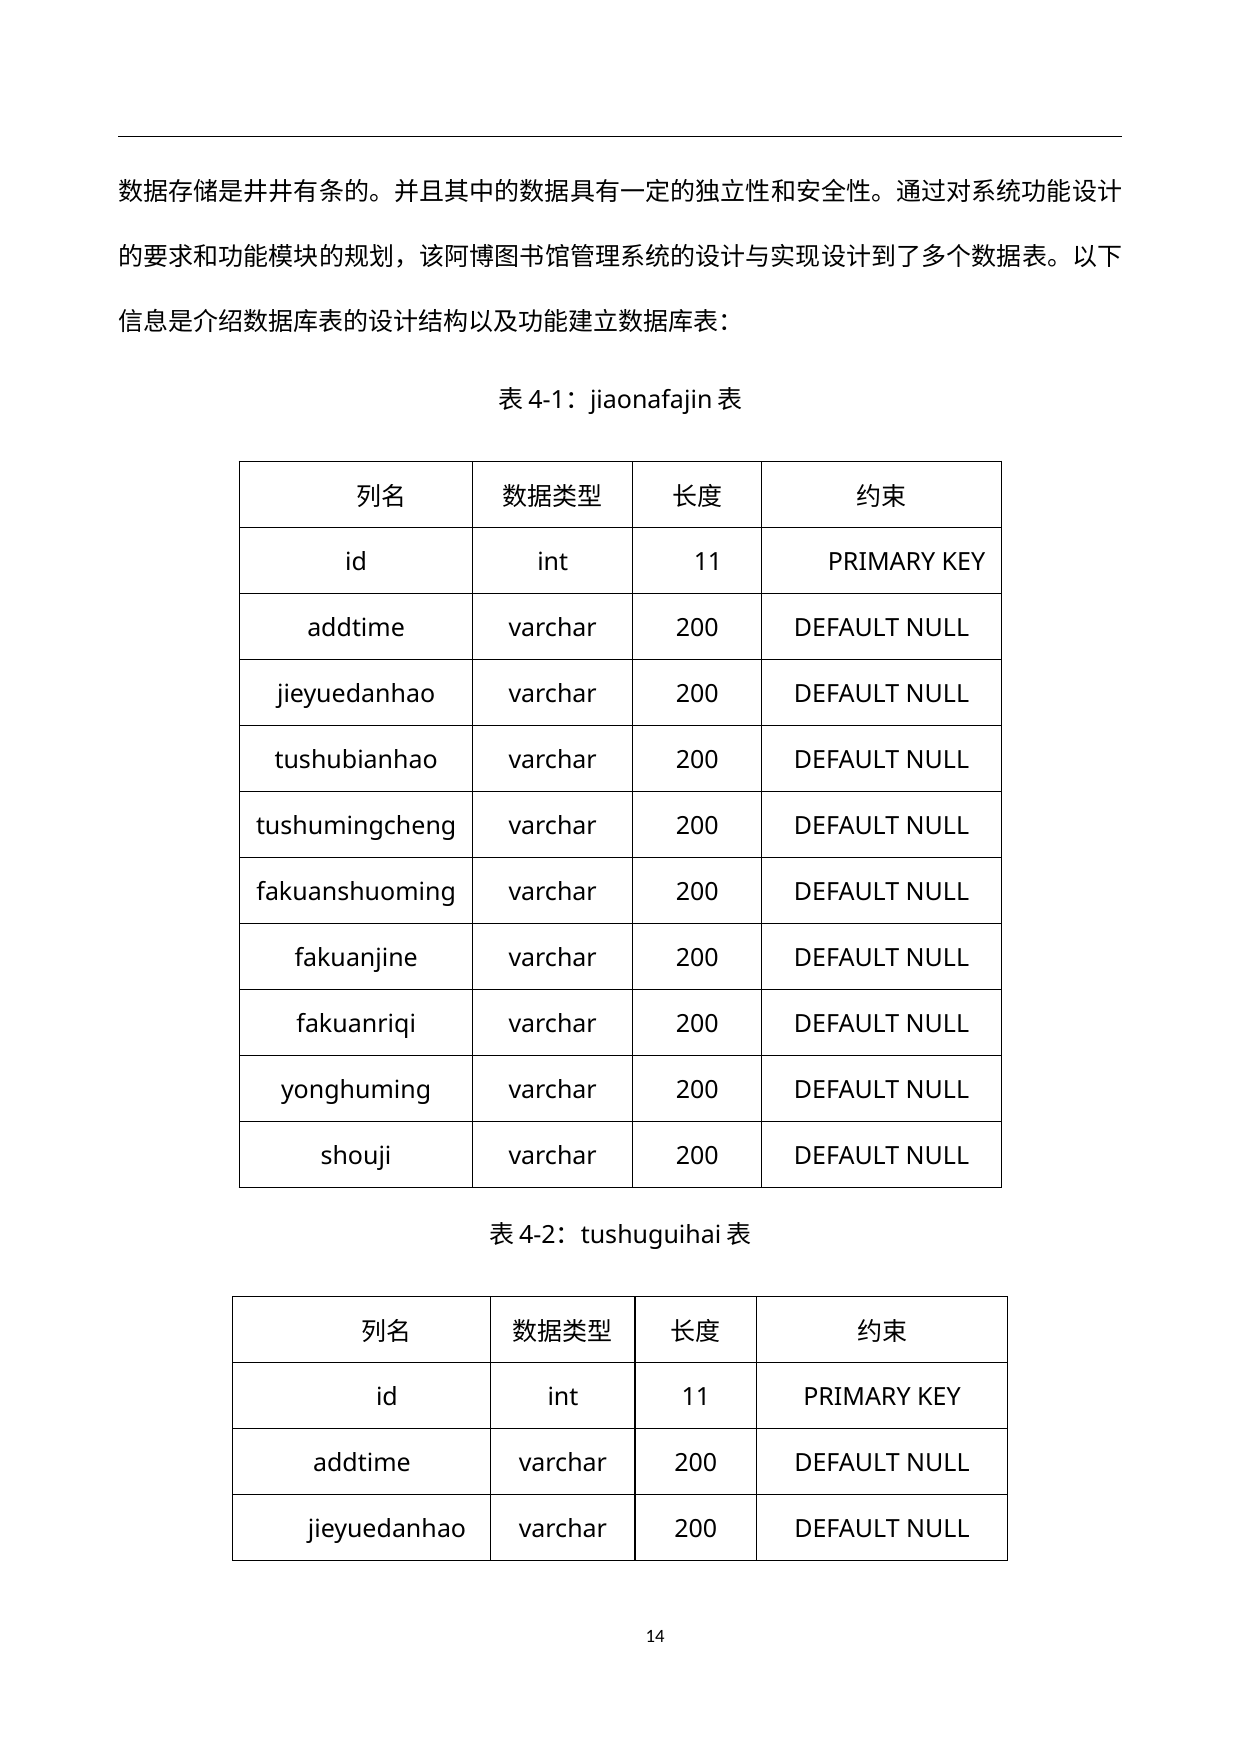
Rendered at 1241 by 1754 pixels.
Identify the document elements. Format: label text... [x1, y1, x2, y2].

table_cell jieyuedanhao [233, 1495, 490, 1560]
table_cell 200 [633, 594, 761, 659]
table_header 数据类型 [473, 462, 632, 527]
table_cell 200 [633, 792, 761, 857]
table_cell varchar [473, 1056, 632, 1121]
table_cell PRIMARY KEY [762, 528, 1001, 593]
table_cell 200 [633, 1056, 761, 1121]
table_cell addtime [233, 1429, 490, 1494]
table_cell DEFAULT NULL [762, 792, 1001, 857]
table_header 列名 [240, 462, 472, 527]
table_cell fakuanshuoming [240, 858, 472, 923]
table_cell varchar [473, 1122, 632, 1187]
table_cell 200 [636, 1429, 756, 1494]
table_cell varchar [473, 924, 632, 989]
table_cell DEFAULT NULL [757, 1429, 1007, 1494]
table_cell DEFAULT NULL [762, 990, 1001, 1055]
table_cell int [473, 528, 632, 593]
table_cell 200 [633, 990, 761, 1055]
table_cell DEFAULT NULL [762, 726, 1001, 791]
table_cell yonghuming [240, 1056, 472, 1121]
table_cell DEFAULT NULL [762, 1056, 1001, 1121]
table_cell varchar [491, 1495, 634, 1560]
table_cell 11 [633, 528, 761, 593]
table_cell varchar [491, 1429, 634, 1494]
table_cell 200 [633, 924, 761, 989]
table_cell DEFAULT NULL [762, 660, 1001, 725]
table_cell id [233, 1363, 490, 1428]
table_cell 11 [636, 1363, 756, 1428]
table_header 数据类型 [491, 1297, 634, 1362]
table_header 约束 [762, 462, 1001, 527]
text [118, 157, 1122, 352]
table_cell varchar [473, 726, 632, 791]
table_cell tushumingcheng [240, 792, 472, 857]
table_cell DEFAULT NULL [762, 1122, 1001, 1187]
table_cell id [240, 528, 472, 593]
table_header 长度 [636, 1297, 756, 1362]
table_cell varchar [473, 792, 632, 857]
text 表4-2：tushuguihai表 [118, 1201, 1122, 1266]
table_cell DEFAULT NULL [762, 858, 1001, 923]
table_cell varchar [473, 660, 632, 725]
table_cell 200 [636, 1495, 756, 1560]
table_cell 200 [633, 1122, 761, 1187]
table_cell 200 [633, 726, 761, 791]
table_cell shouji [240, 1122, 472, 1187]
table_cell fakuanjine [240, 924, 472, 989]
text 表4-1：jiaonafajin表 [118, 365, 1122, 430]
table_header 列名 [233, 1297, 490, 1362]
table_cell varchar [473, 858, 632, 923]
table_cell DEFAULT NULL [762, 594, 1001, 659]
table_cell DEFAULT NULL [762, 924, 1001, 989]
table_cell PRIMARY KEY [757, 1363, 1007, 1428]
table_cell tushubianhao [240, 726, 472, 791]
table_cell 200 [633, 858, 761, 923]
table_cell jieyuedanhao [240, 660, 472, 725]
table_cell 200 [633, 660, 761, 725]
table_header 约束 [757, 1297, 1007, 1362]
table_cell DEFAULT NULL [757, 1495, 1007, 1560]
table_cell fakuanriqi [240, 990, 472, 1055]
table_header 长度 [633, 462, 761, 527]
table_cell varchar [473, 990, 632, 1055]
table_cell addtime [240, 594, 472, 659]
table_cell int [491, 1363, 634, 1428]
table_cell varchar [473, 594, 632, 659]
